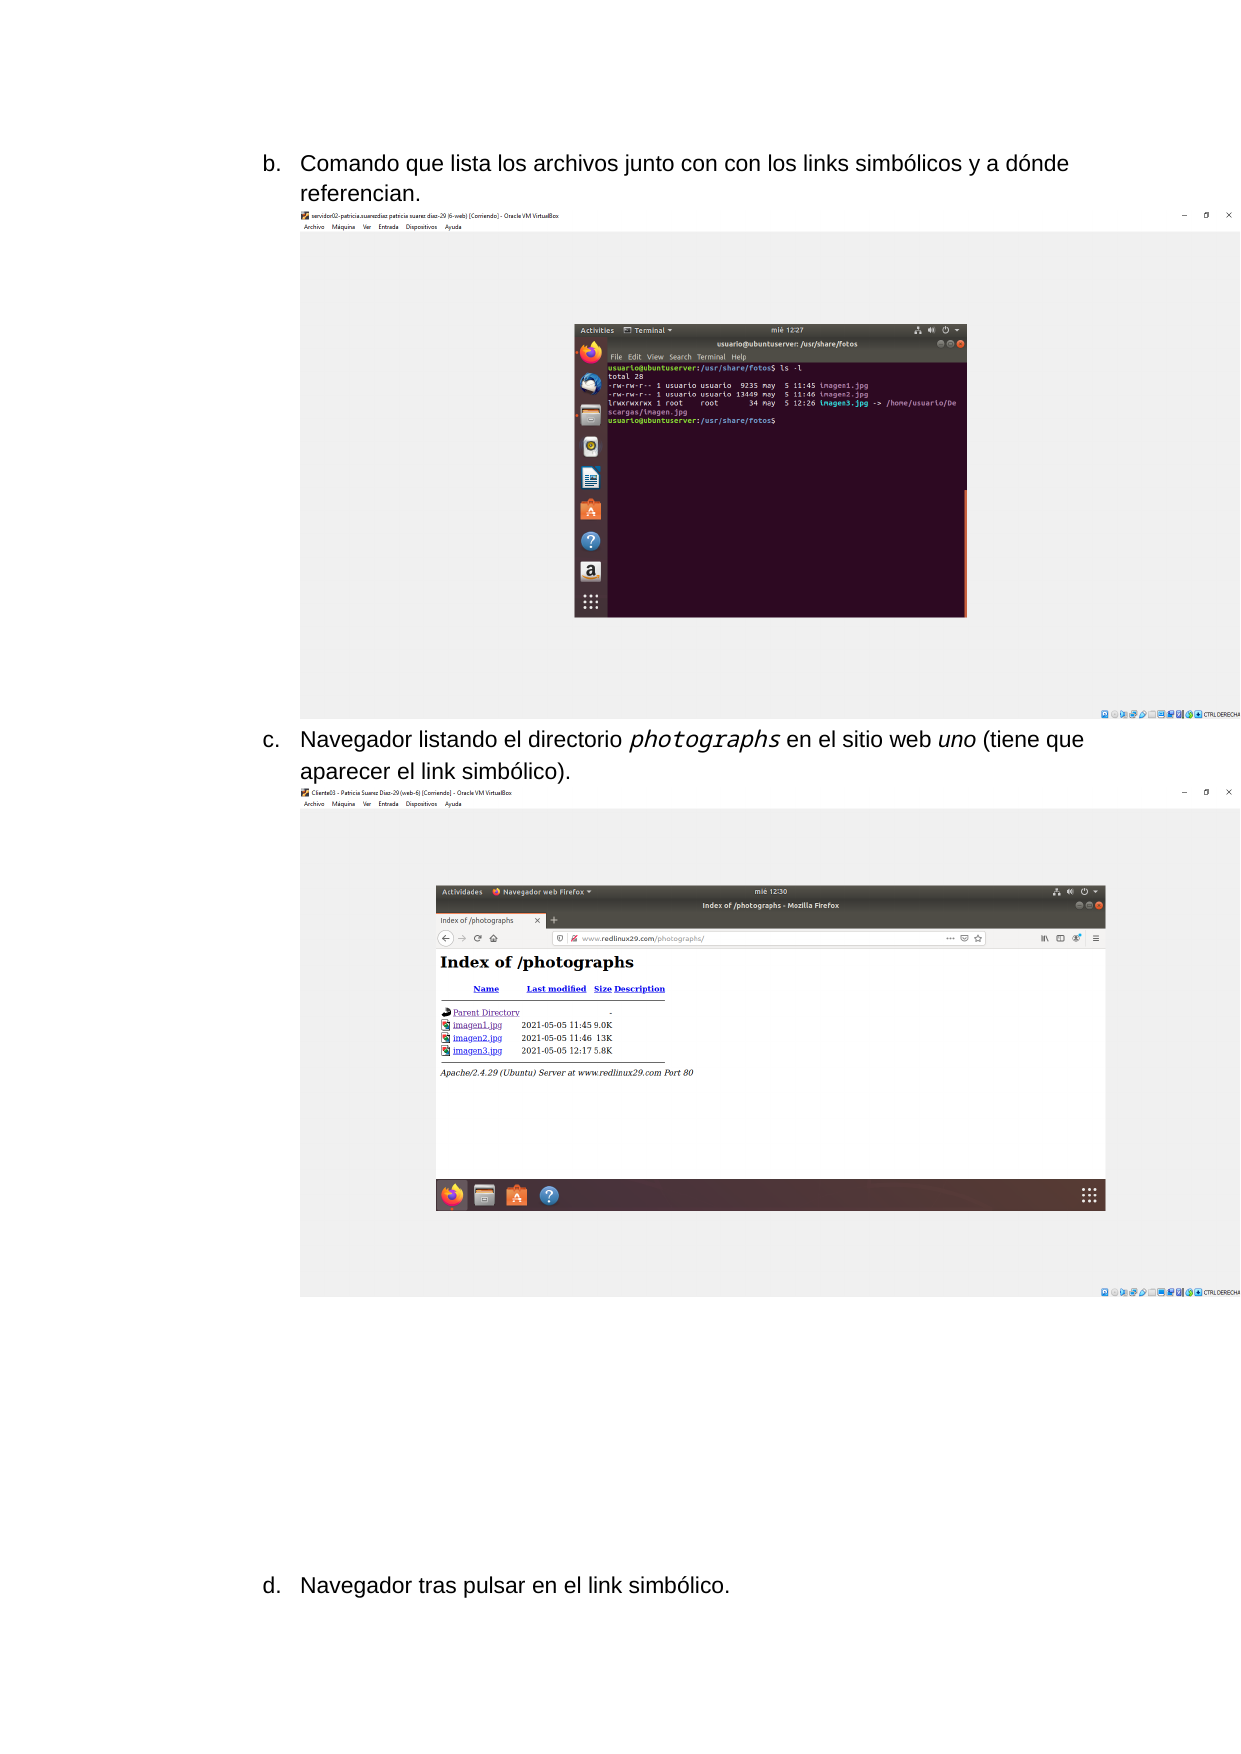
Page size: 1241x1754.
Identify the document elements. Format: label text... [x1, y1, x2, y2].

list Comando que lista los archivos junto con con los links simbólicos y a dónde referencian. [262, 150, 1090, 207]
picture [300, 787, 1241, 1297]
list Navegador tras pulsar en el link simbólico. [262, 1572, 1090, 1598]
picture [300, 210, 1241, 719]
list Navegador listando el directorio photographs en el sitio web uno (tiene que aparecer el link simbólico). [262, 723, 1090, 784]
